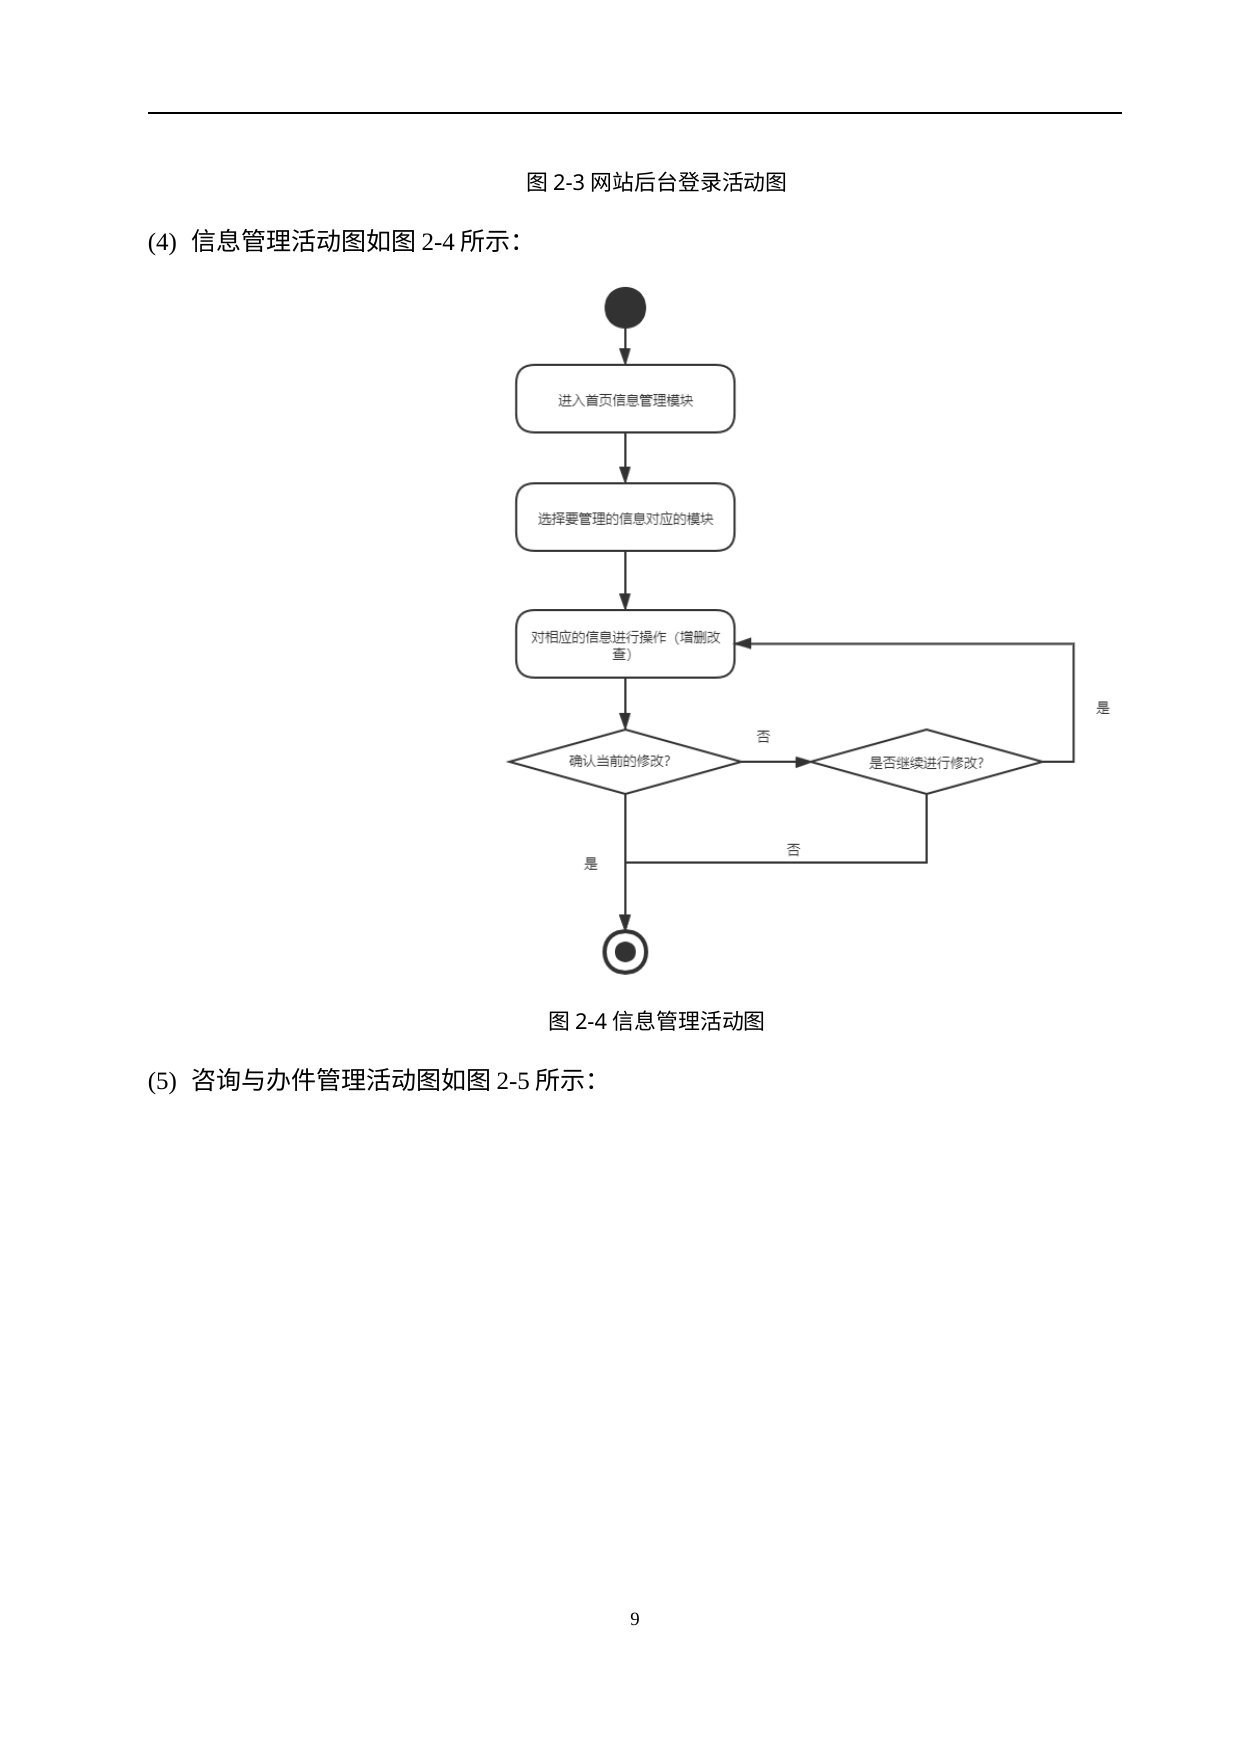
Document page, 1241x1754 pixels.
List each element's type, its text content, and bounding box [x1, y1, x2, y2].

text 图2-4 信息管理活动图 [192, 1003, 1122, 1037]
list 咨询与办件管理活动图如图2-5所示： [148, 1045, 1122, 1113]
picture [414, 282, 1123, 981]
text 图2-3 网站后台登录活动图 [192, 164, 1122, 198]
list 信息管理活动图如图2-4所示： [148, 206, 1122, 274]
